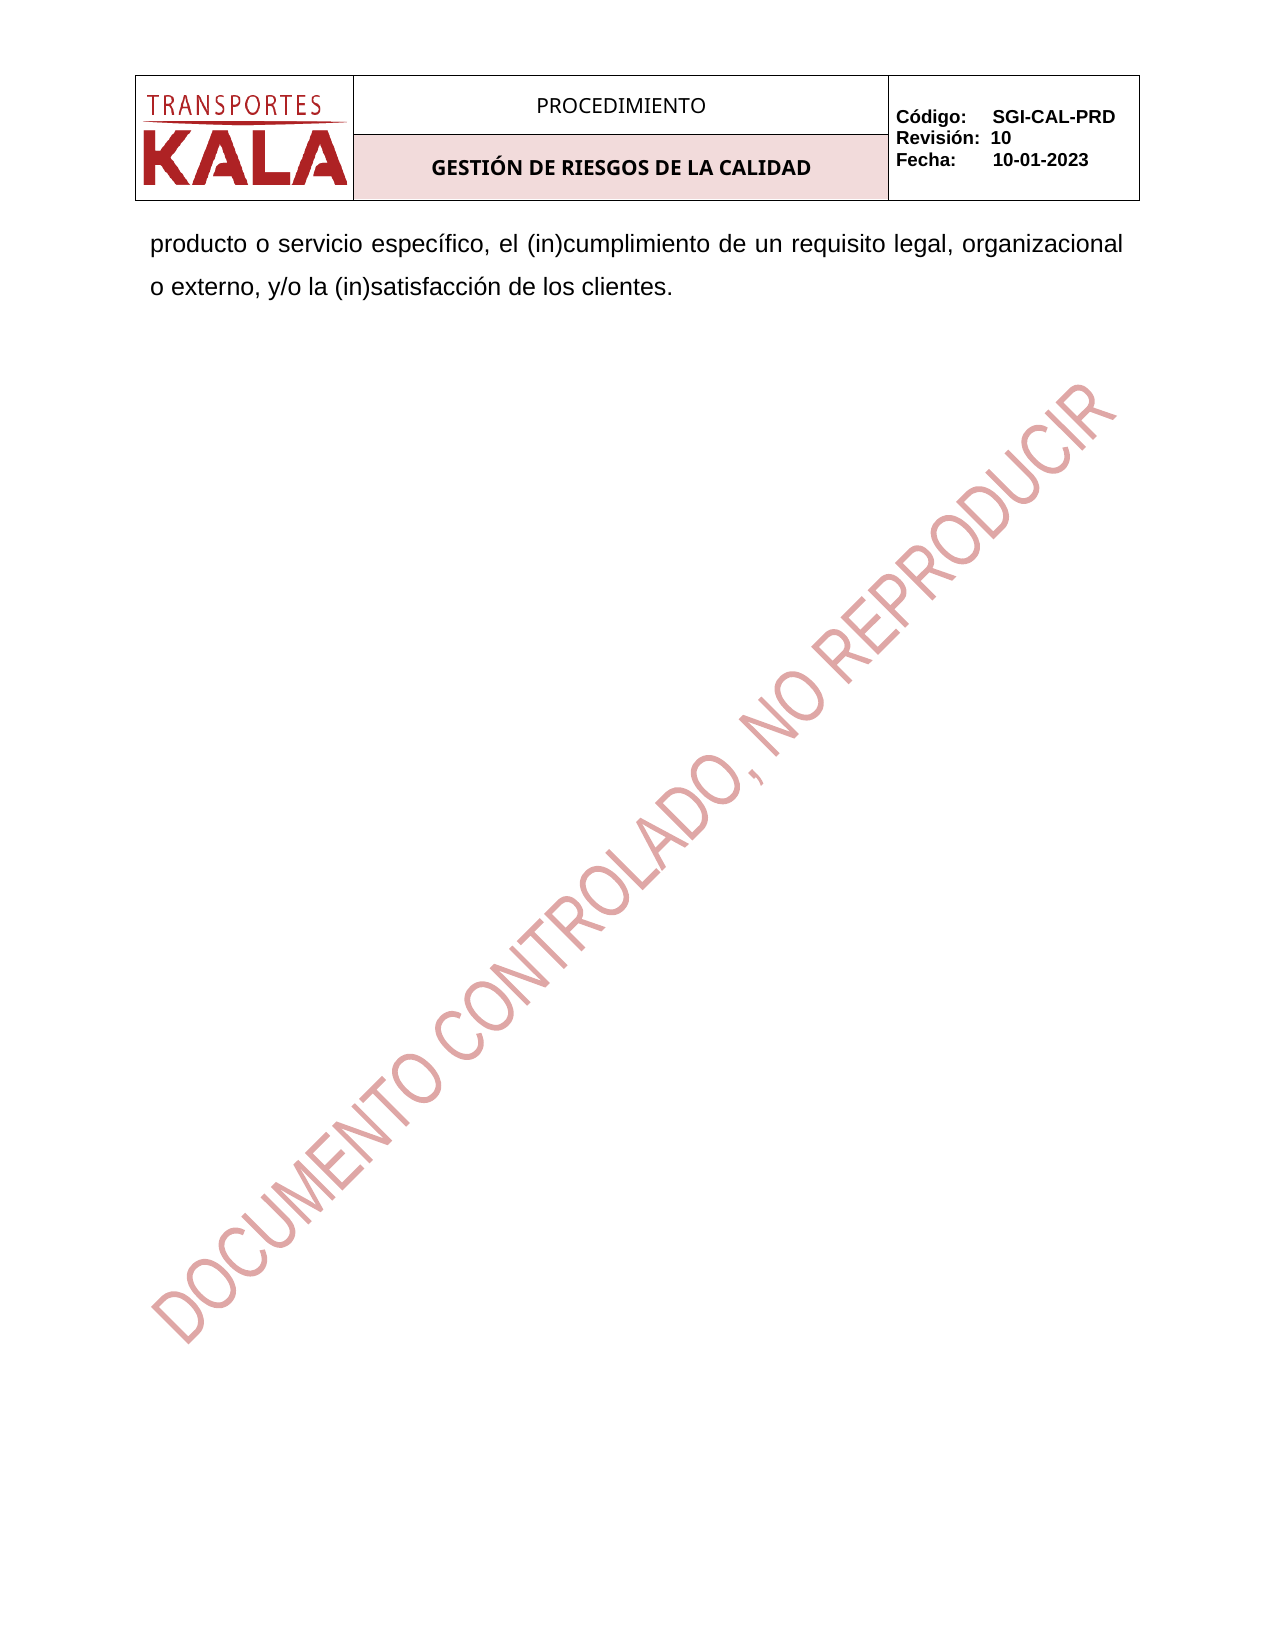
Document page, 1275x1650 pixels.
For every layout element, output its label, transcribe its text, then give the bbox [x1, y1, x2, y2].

picture [142, 90, 348, 185]
